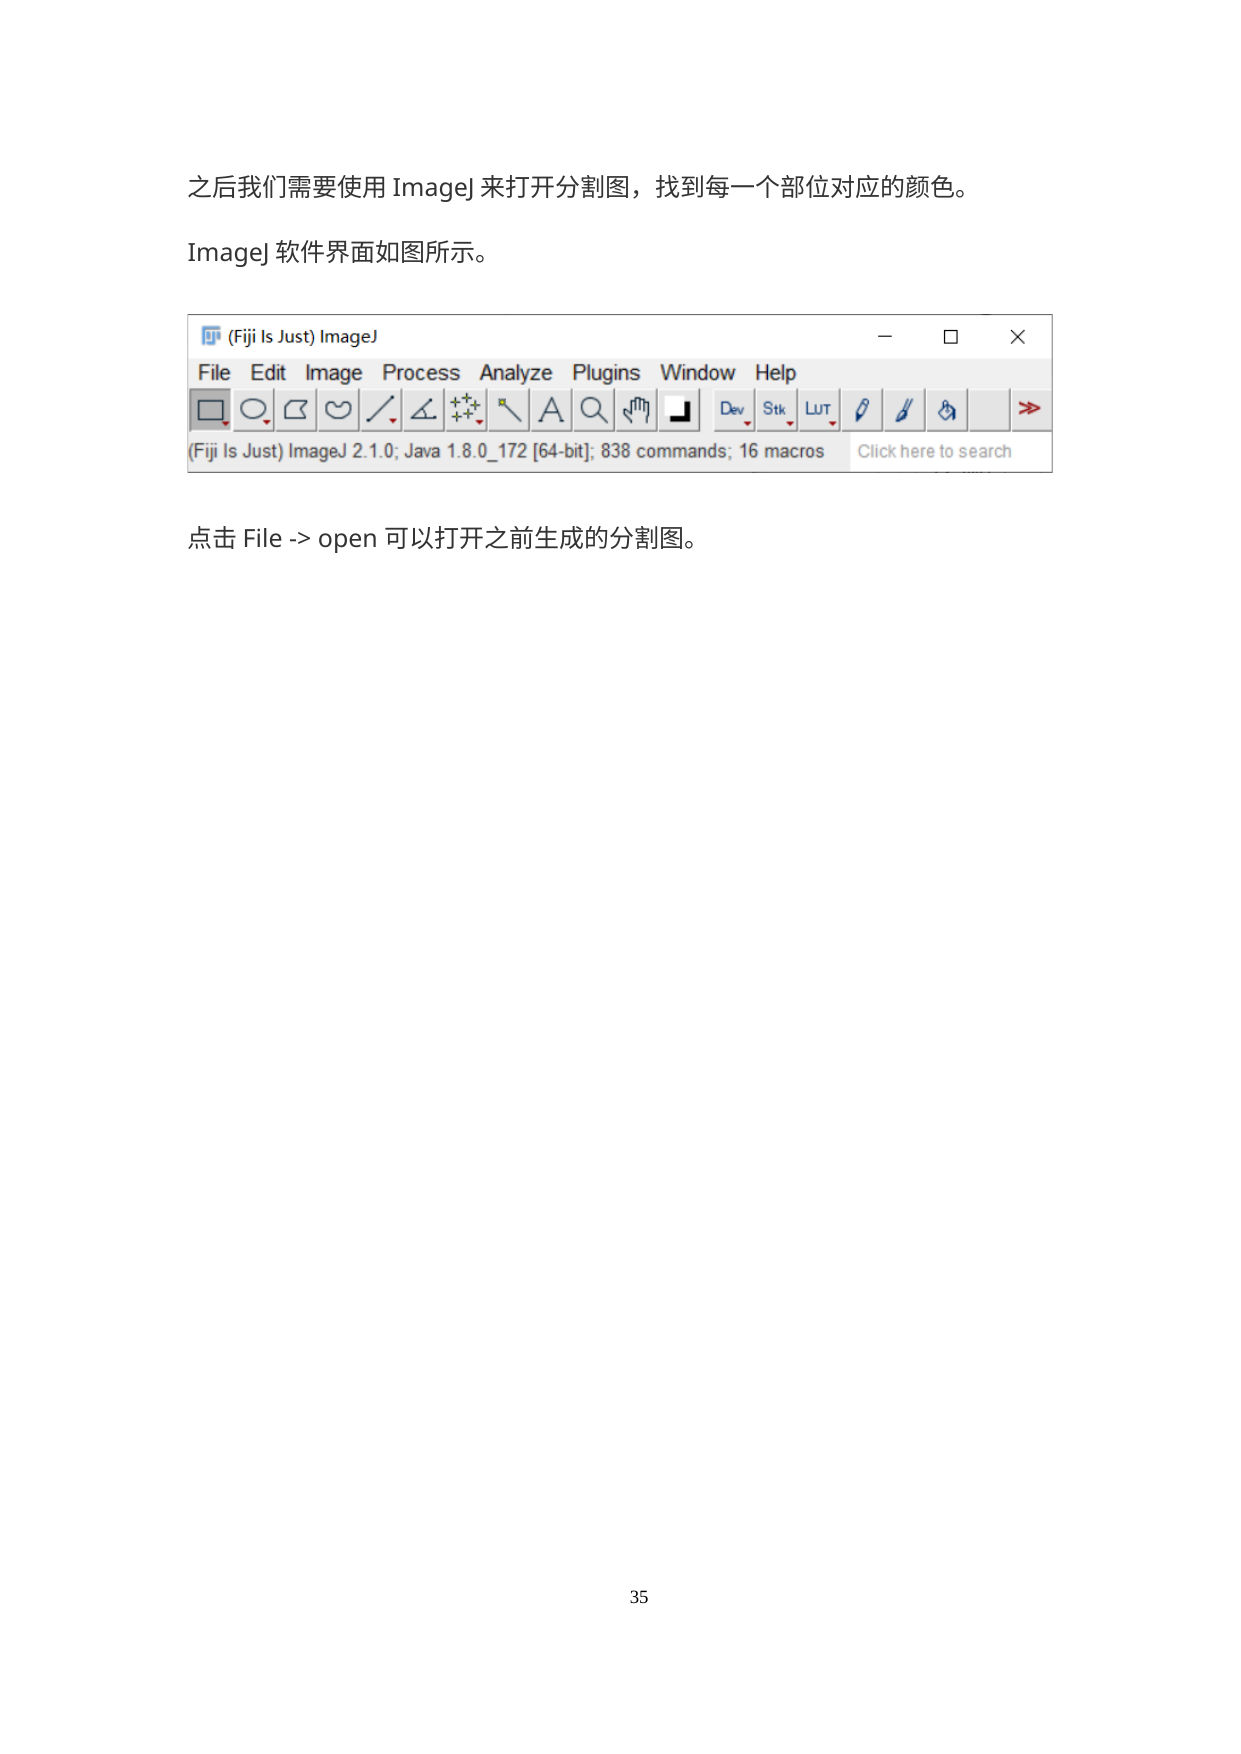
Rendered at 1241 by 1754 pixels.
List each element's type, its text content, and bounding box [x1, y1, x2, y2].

text 点击File -> open 可以打开之前生成的分割图。 [187, 504, 1053, 569]
text 之后我们需要使用ImageJ来打开分割图，找到每一个部位对应的颜色。ImageJ软件界面如图所示。 [187, 153, 1053, 283]
picture [187, 314, 1053, 473]
